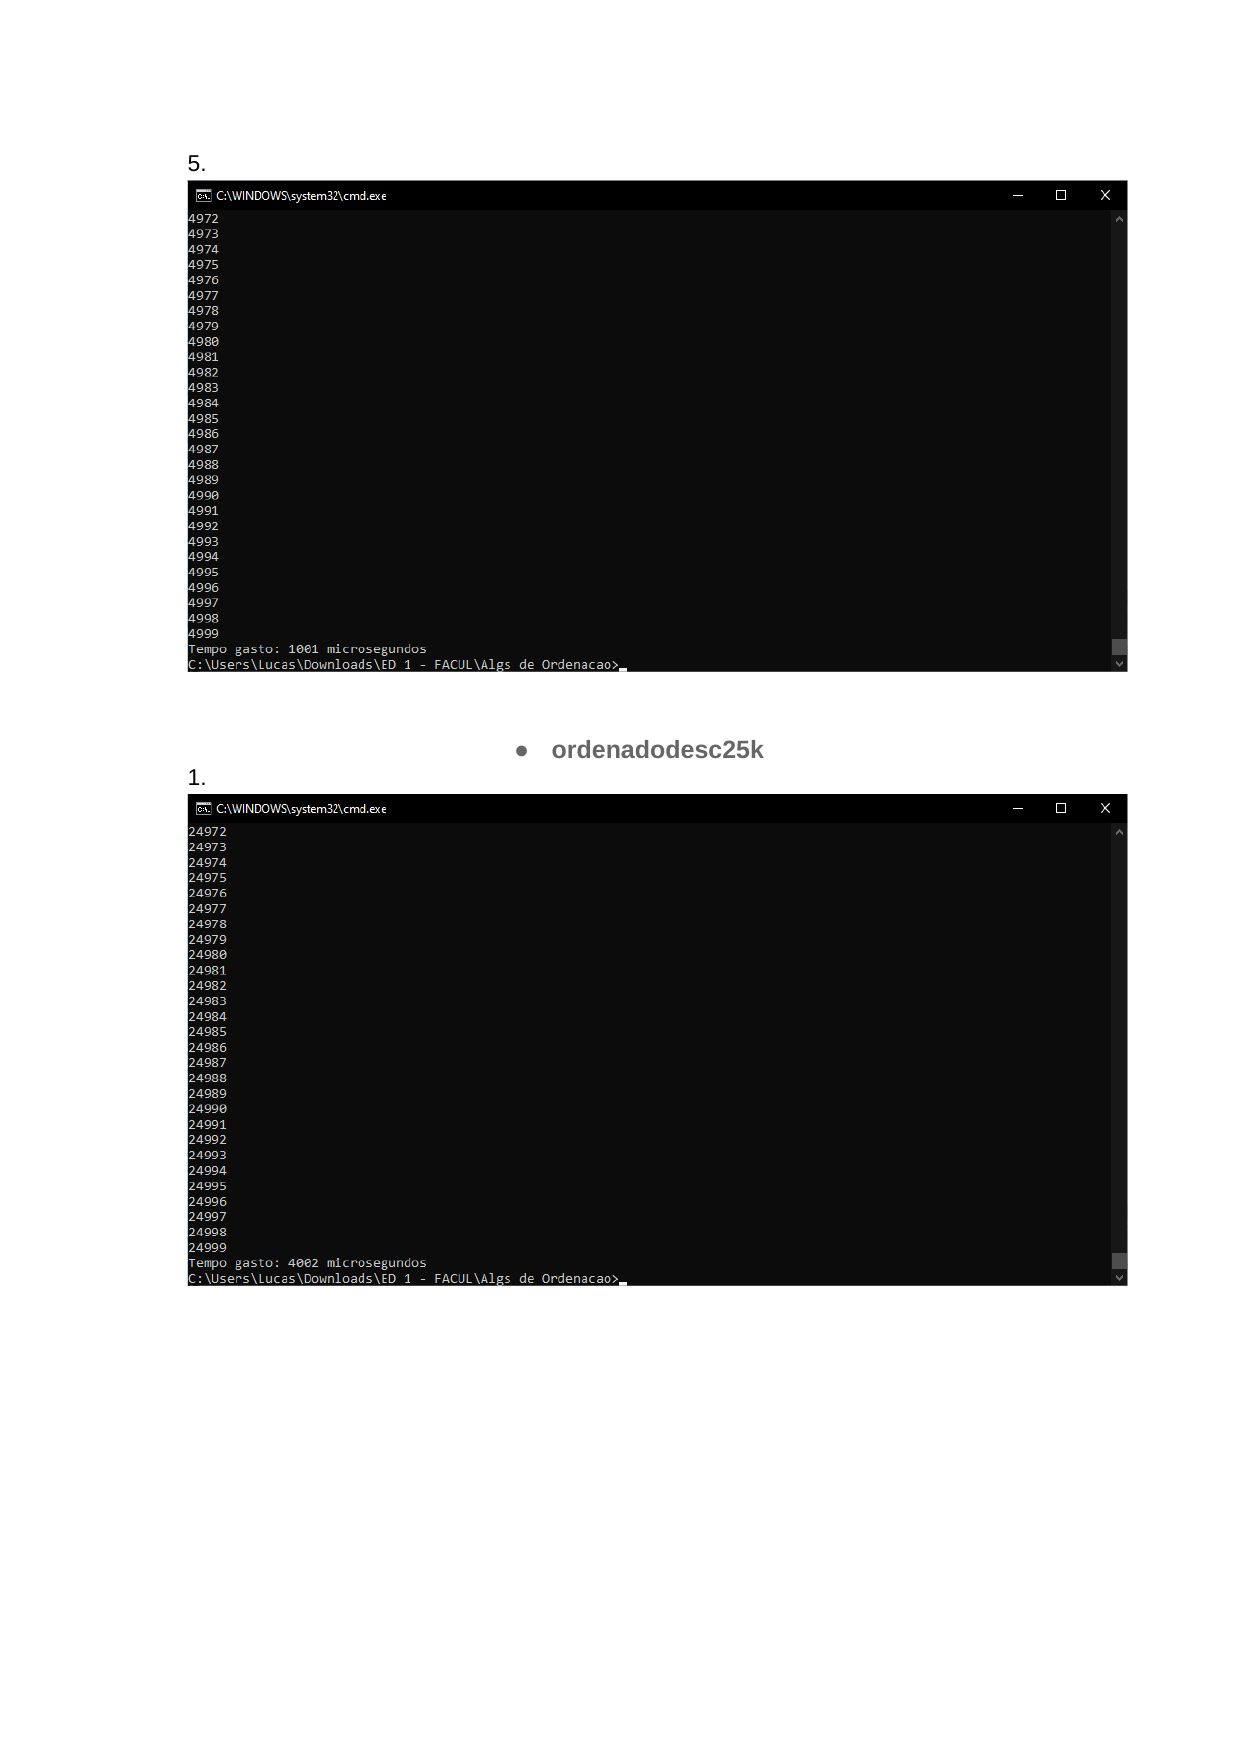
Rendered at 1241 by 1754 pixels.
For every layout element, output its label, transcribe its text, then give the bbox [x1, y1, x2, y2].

picture [187, 180, 1128, 672]
subtitle ordenadodesc25k [187, 735, 1090, 764]
picture [187, 794, 1128, 1286]
